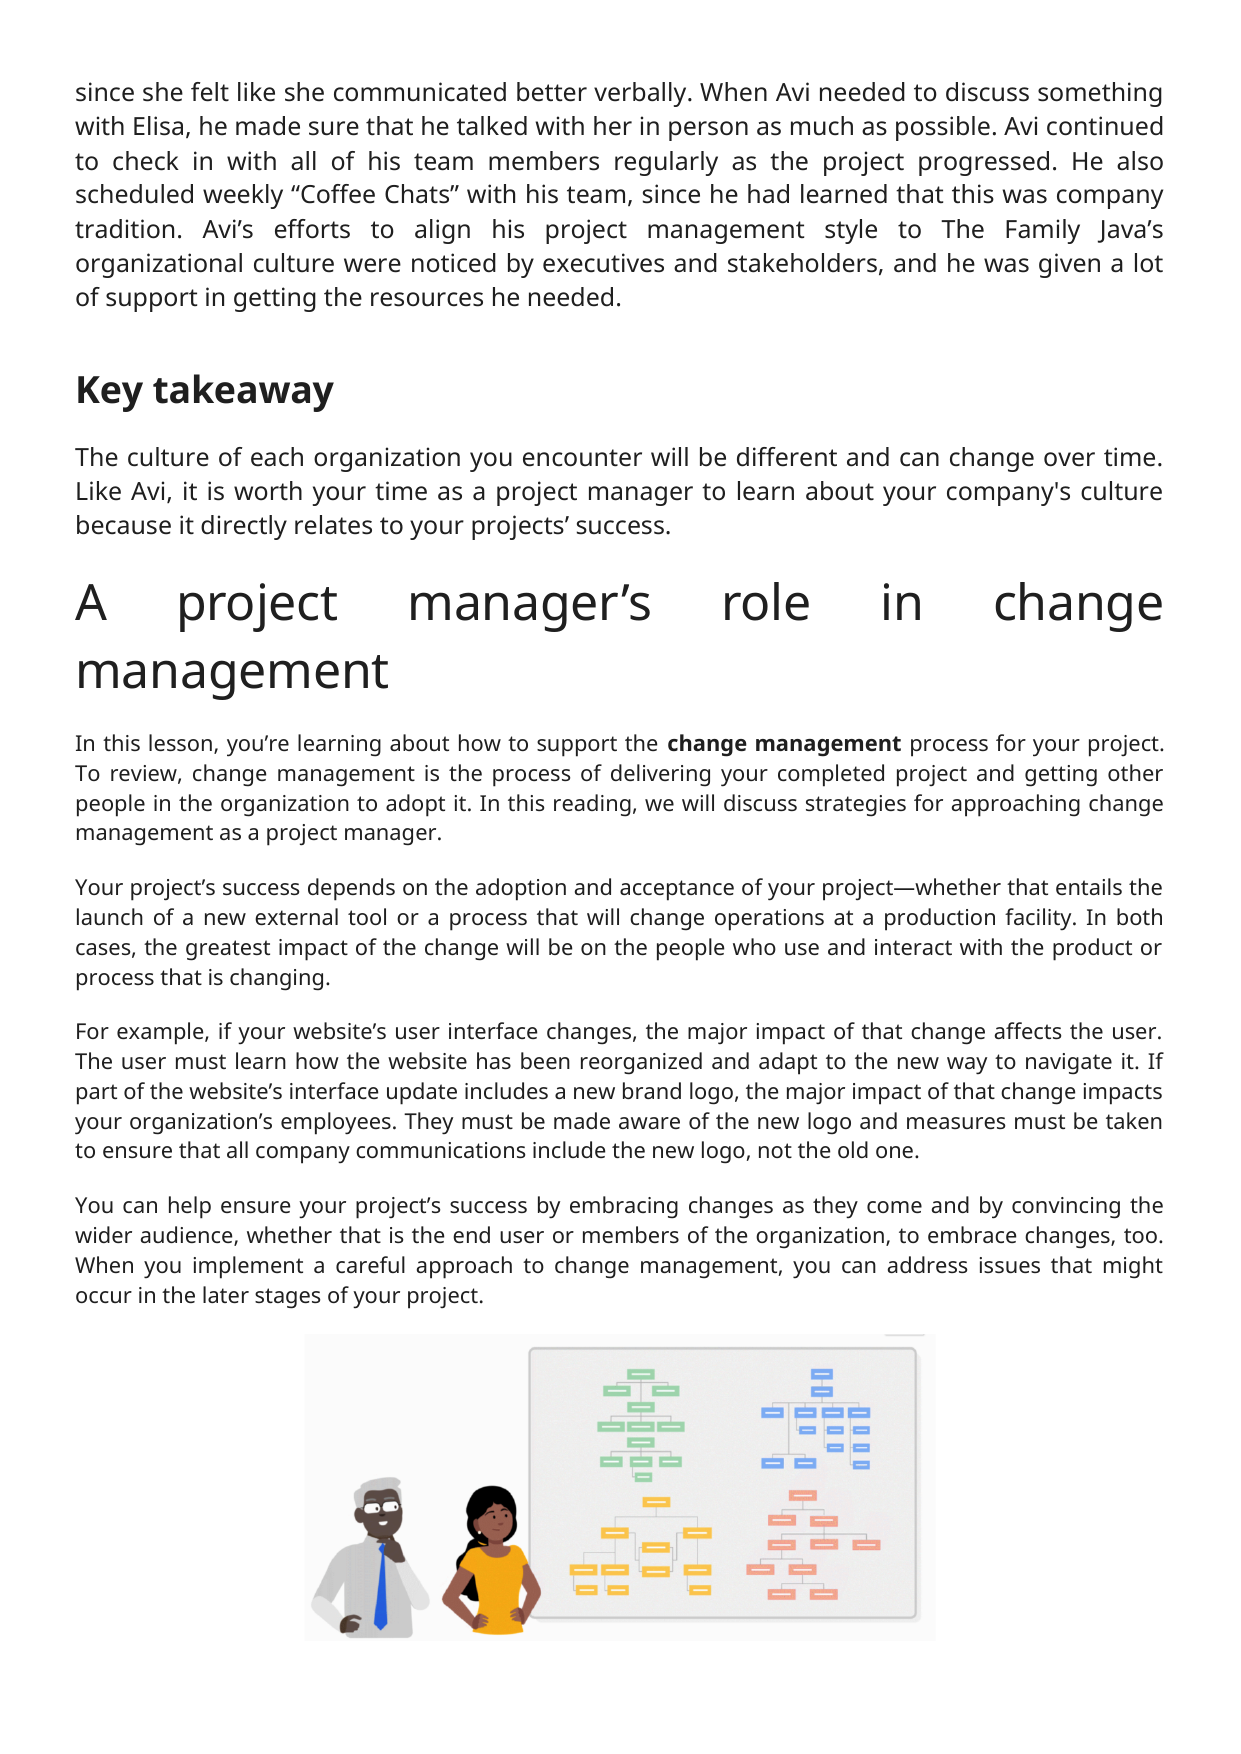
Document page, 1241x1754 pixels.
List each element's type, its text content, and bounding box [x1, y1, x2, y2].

subtitle Key takeaway [75, 363, 1165, 414]
text In this lesson, you’re learning about how to support the change management process for your project. To review, change management is the process of delivering your completed project and getting other people in the organization to adopt it. In this reading, we will discuss strategies for approaching change management as a project manager. [75, 728, 1165, 847]
text Your project’s success depends on the adoption and acceptance of your project—whether that entails the launch of a new external tool or a process that will change operations at a production facility. In both cases, the greatest impact of the change will be on the people who use and interact with the product or process that is changing. [75, 872, 1165, 991]
text You can help ensure your project’s success by embracing changes as they come and by convincing the wider audience, whether that is the end user or members of the organization, to embrace changes, too. When you implement a careful approach to change management, you can address issues that might occur in the later stages of your project. [75, 1190, 1165, 1309]
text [75, 75, 1165, 313]
picture [304, 1334, 936, 1641]
text A project manager’s role in change management [75, 567, 1165, 703]
text For example, if your website’s user interface changes, the major impact of that change affects the user. The user must learn how the website has been reorganized and adapt to the new way to navigate it. If part of the website’s interface update includes a new brand logo, the major impact of that change impacts your organization’s employees. They must be made aware of the new logo and measures must be taken to ensure that all company communications include the new logo, not the old one. [75, 1016, 1165, 1165]
text The culture of each organization you encounter will be different and can change over time. Like Avi, it is worth your time as a project manager to learn about your company's culture because it directly relates to your projects’ success. [75, 439, 1165, 542]
